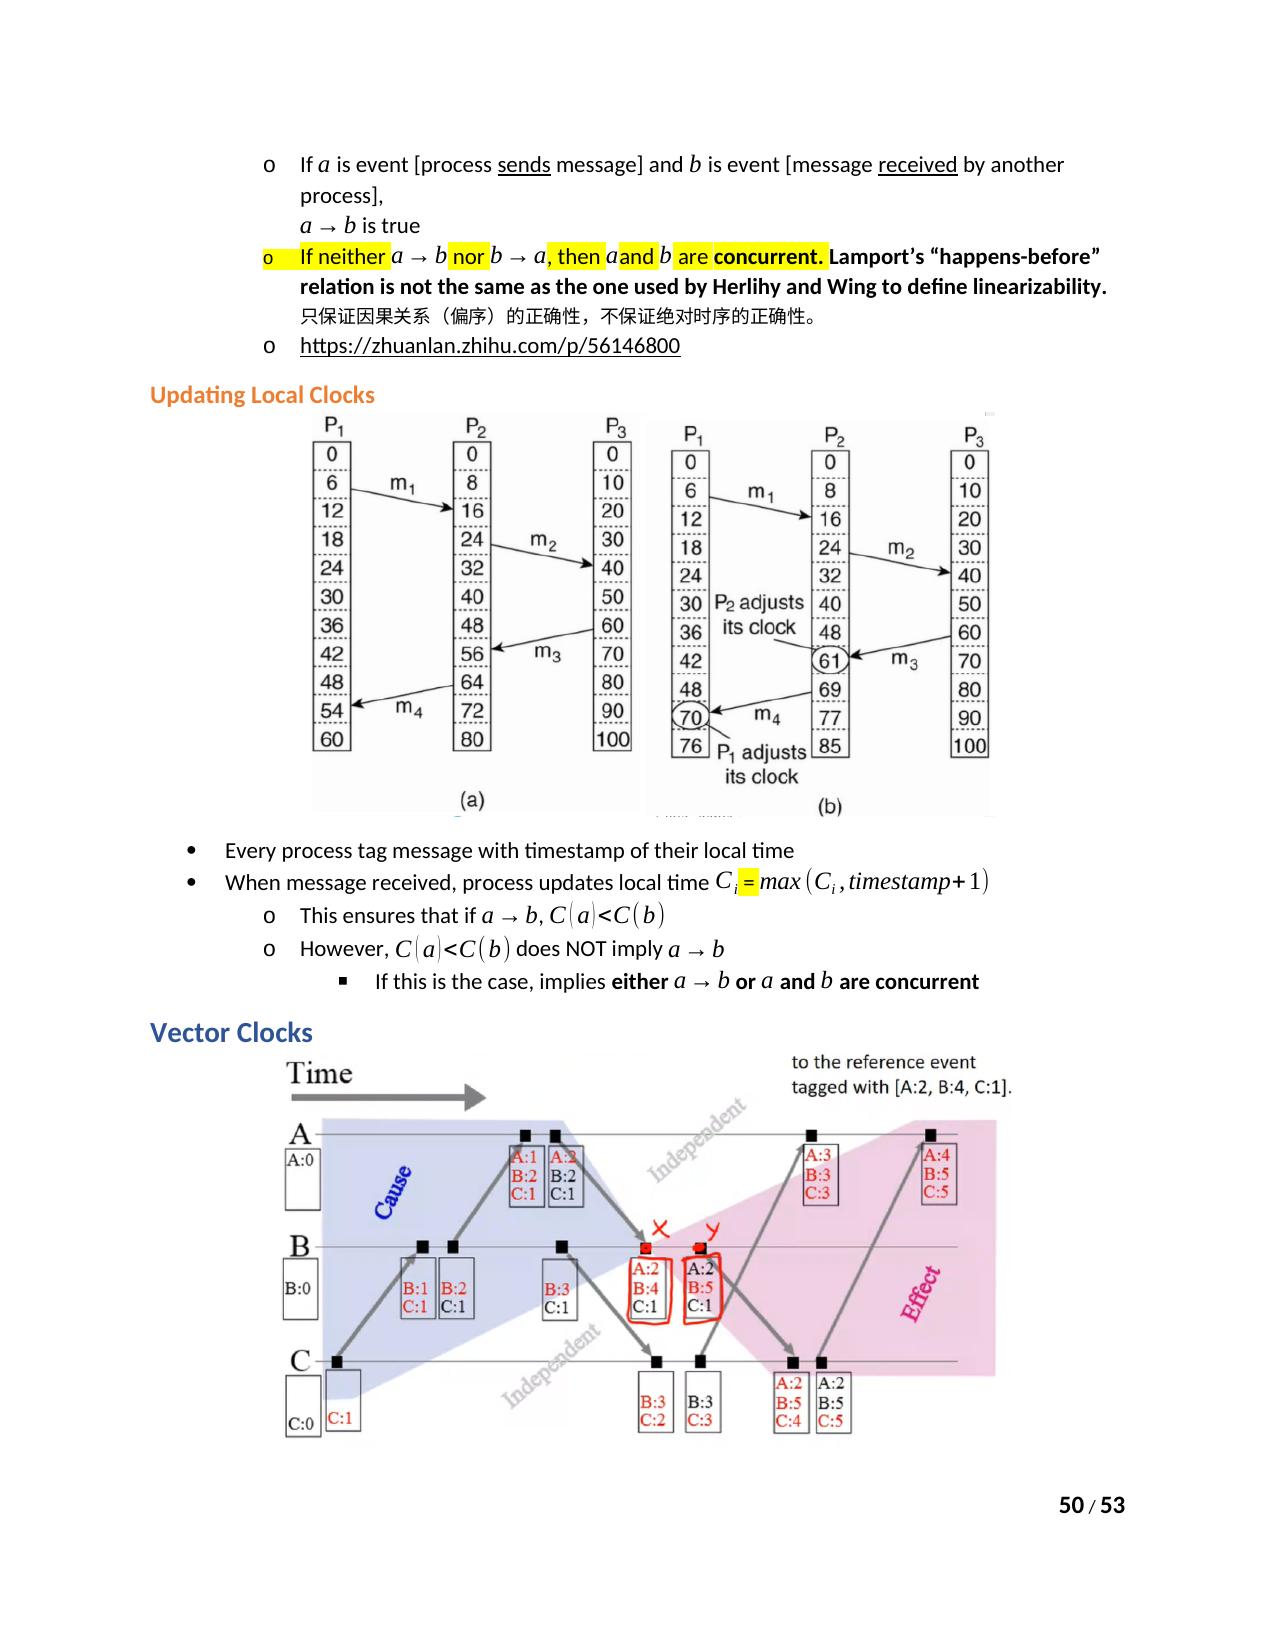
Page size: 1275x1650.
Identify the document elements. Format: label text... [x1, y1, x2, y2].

list If is event [process sends message] and is event [message received by another process], is true [262, 150, 1125, 239]
subtitle Updating Local Clocks [150, 379, 1125, 410]
picture [260, 1052, 1015, 1447]
list https://zhuanlan.zhihu.com/p/56146800 [262, 331, 1125, 361]
picture [280, 412, 995, 817]
list Every process tag message with timestamp of their local time [187, 836, 1125, 864]
list If this is the case, implies either or and are concurrent [337, 967, 1125, 995]
list When message received, process updates local time = [187, 866, 1125, 898]
list If neither nor , then and are concurrent. Lamport’s “happens-before” relation is not the same as the one used by Herlihy and Wing to define linearizability. 只保证因果关系（偏序）的正确性，不保证绝对时序的正确性。 [262, 242, 1125, 329]
list However, does NOT imply [262, 933, 1125, 964]
subtitle Vector Clocks [150, 1014, 1125, 1049]
list This ensures that if , [262, 900, 1125, 931]
